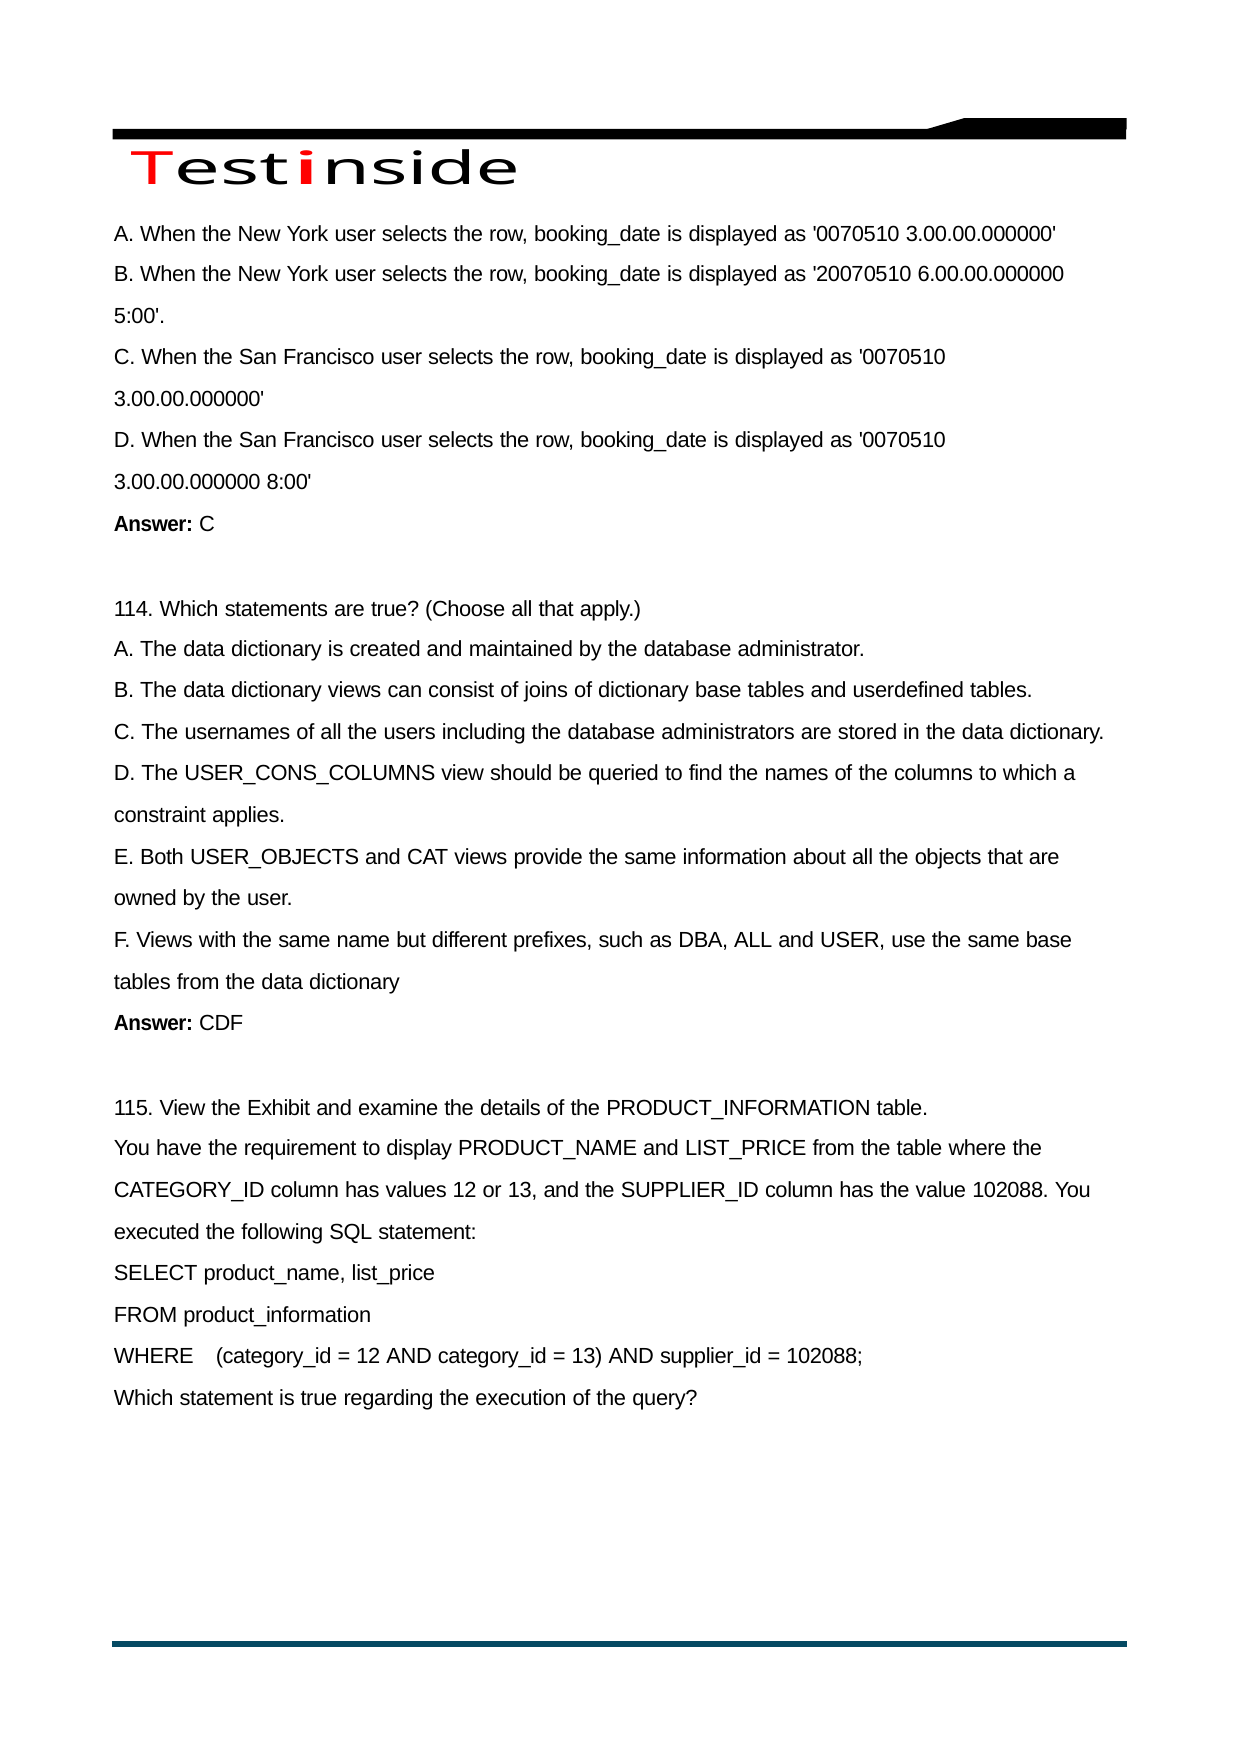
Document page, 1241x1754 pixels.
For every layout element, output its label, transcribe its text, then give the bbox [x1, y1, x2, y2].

text 114. Which statements are true? (Choose all that apply.) [114, 589, 1172, 623]
text 3.00.00.000000' [114, 373, 1172, 414]
text CATEGORY_ID column has values 12 or 13, and the SUPPLIER_ID column has the value 102088. You [114, 1164, 1172, 1206]
text Test inside [114, 151, 1172, 193]
text E. Both USER_OBJECTS and CAT views provide the same information about all the objects that are [114, 831, 1172, 873]
text tables from the data dictionary [114, 956, 1172, 997]
text WHERE (category_id = 12 AND category_id = 13) AND supplier_id = 102088; [114, 1331, 1172, 1372]
text constraint applies. [114, 789, 1172, 831]
text FROM product_information [114, 1289, 1172, 1331]
text A. The data dictionary is created and maintained by the database administrator. [114, 623, 1172, 664]
text You have the requirement to display PRODUCT_NAME and LIST_PRICE from the table where the [114, 1122, 1172, 1164]
text C. The usernames of all the users including the database administrators are stored in the data dictionary. [114, 706, 1172, 748]
text A. When the New York user selects the row, booking_date is displayed as '007­05­10 3.00.00.000000' [114, 218, 1172, 248]
text D. The USER_CONS_COLUMNS view should be queried to find the names of the columns to which a [114, 748, 1172, 789]
text 115. View the Exhibit and examine the details of the PRODUCT_INFORMATION table. [114, 1089, 1172, 1122]
text 3.00.00.000000 ­8:00' [114, 456, 1172, 498]
text ­5:00'. [114, 289, 1172, 331]
text D. When the San Francisco user selects the row, booking_date is displayed as '007­05­10 [114, 414, 1172, 456]
text F. Views with the same name but different prefixes, such as DBA, ALL and USER, use the same base [114, 914, 1172, 956]
text B. The data dictionary views can consist of joins of dictionary base tables and user­defined tables. [114, 664, 1172, 706]
text Which statement is true regarding the execution of the query? [114, 1372, 1172, 1414]
text executed the following SQL statement: [114, 1206, 1172, 1247]
text C. When the San Francisco user selects the row, booking_date is displayed as '007­05­10 [114, 331, 1172, 373]
text Answer: CDF [114, 997, 1172, 1039]
text owned by the user. [114, 873, 1172, 914]
text SELECT product_name, list_price [114, 1247, 1172, 1289]
text B. When the New York user selects the row, booking_date is displayed as '2007­05­10 6.00.00.000000 [114, 248, 1172, 289]
text Answer: C [114, 498, 1172, 539]
